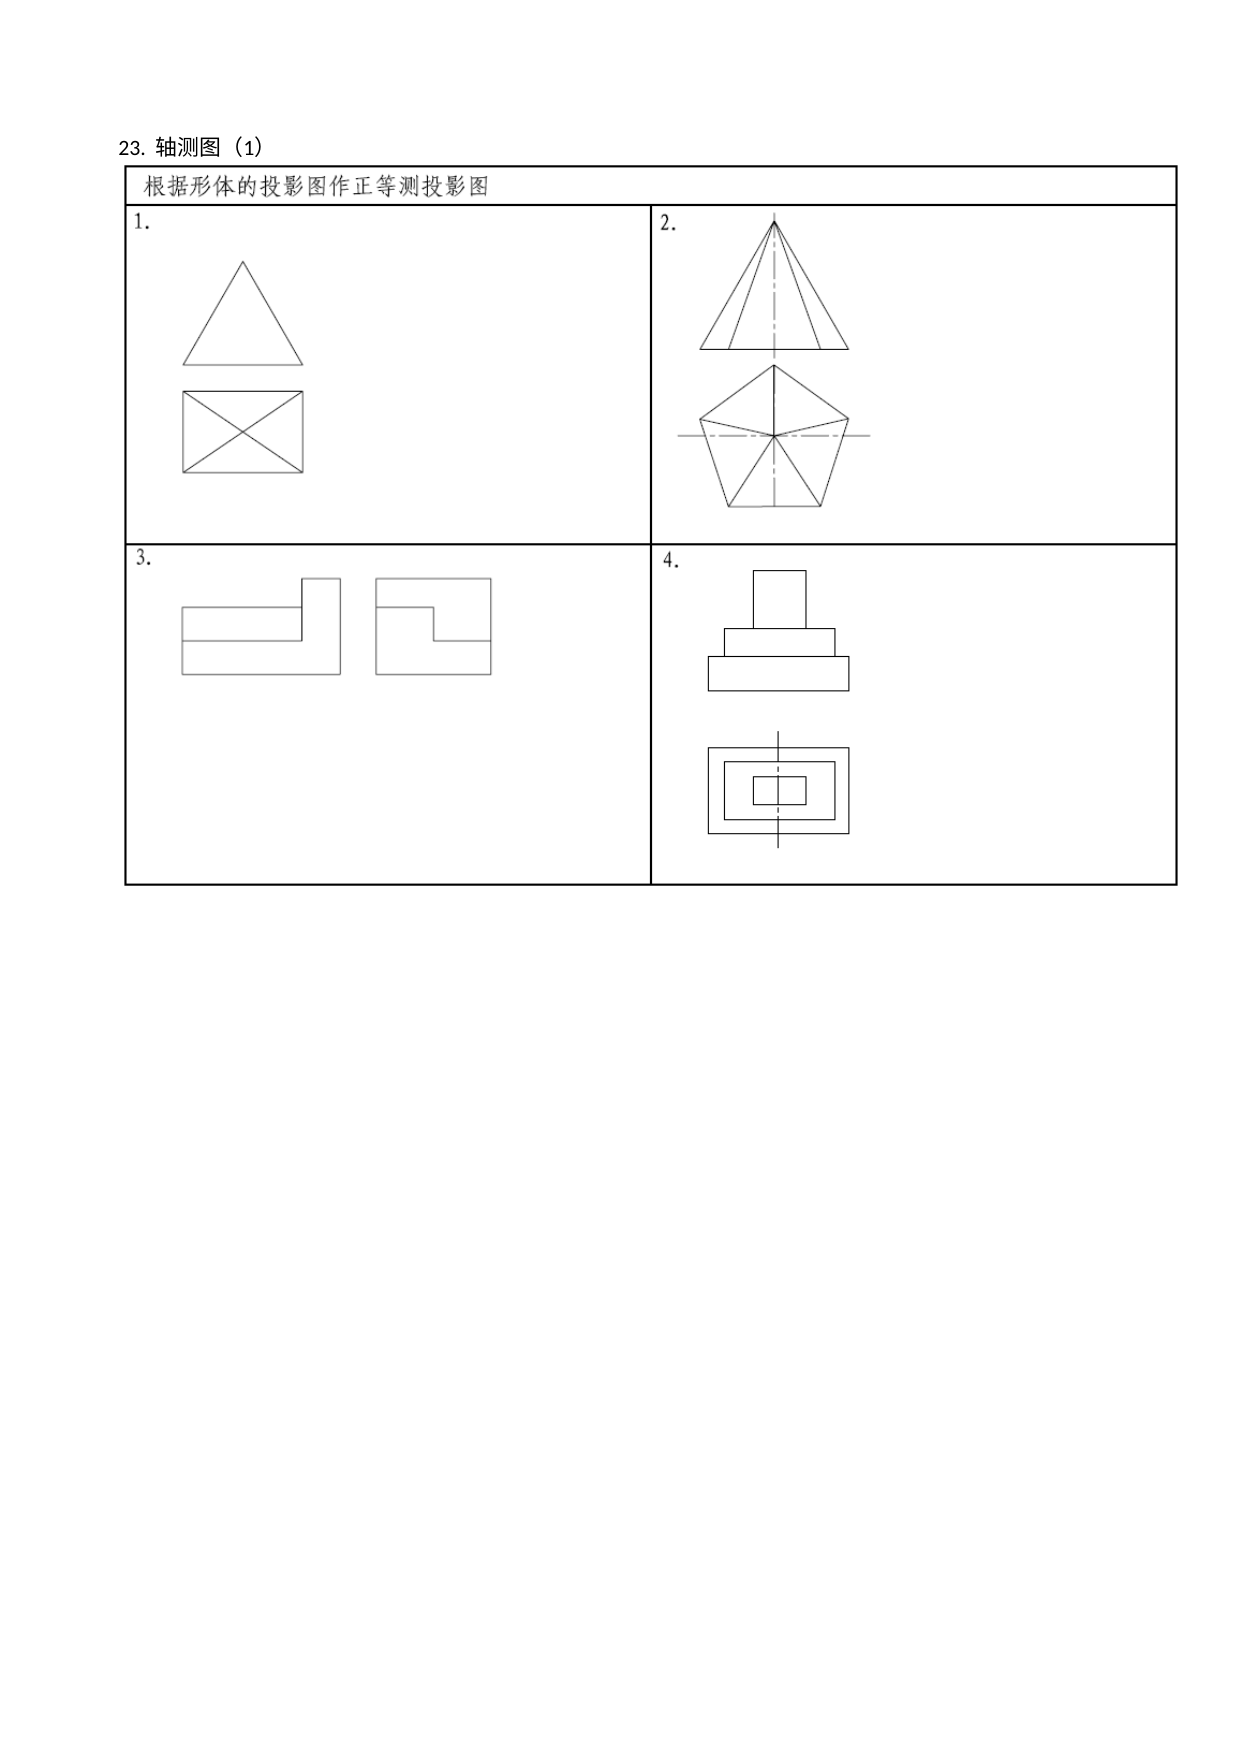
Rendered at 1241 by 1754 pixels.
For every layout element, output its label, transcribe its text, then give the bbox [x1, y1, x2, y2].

picture [118, 162, 1183, 889]
list 轴测图（1） [118, 129, 1122, 162]
